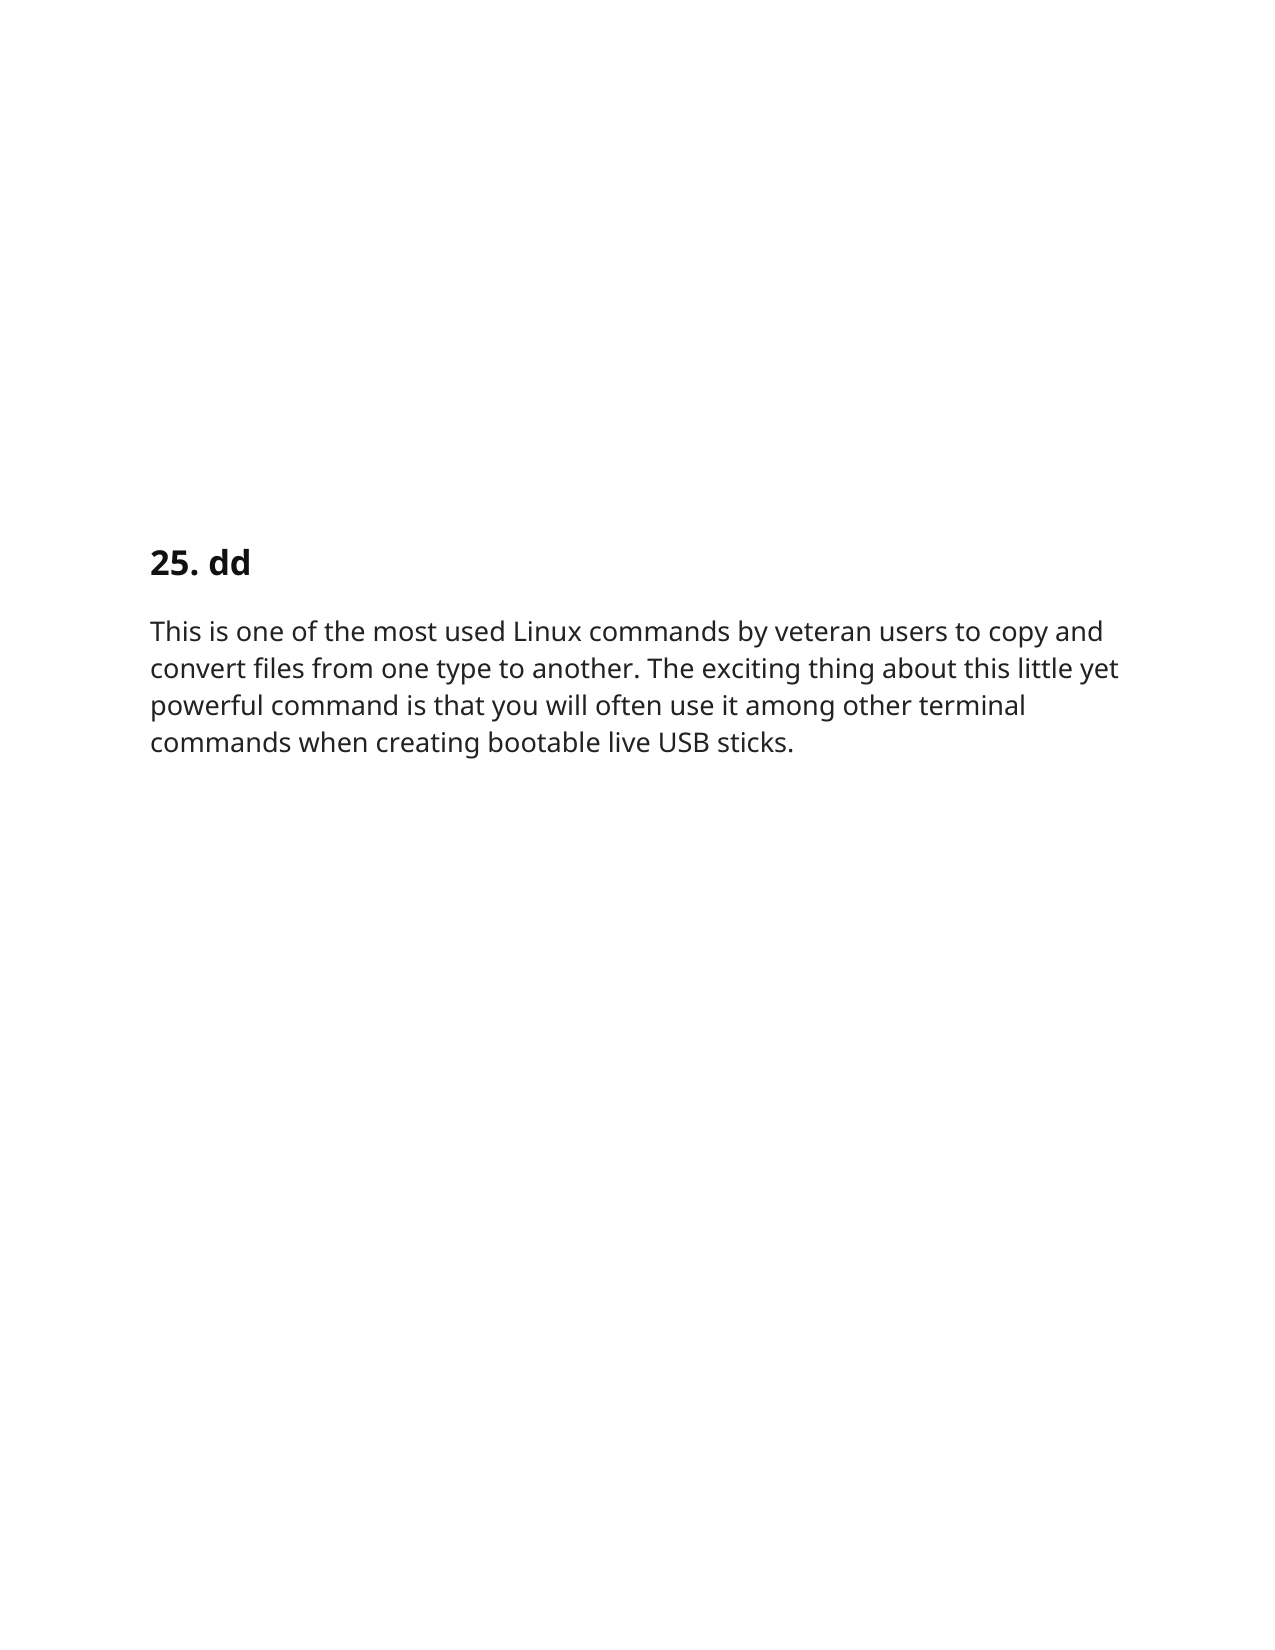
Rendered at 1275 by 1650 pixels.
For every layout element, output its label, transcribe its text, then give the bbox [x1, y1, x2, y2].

text This is one of the most used Linux commands by veteran users to copy and convert files from one type to another. The exciting thing about this little yet powerful command is that you will often use it among other terminal commands when creating bootable live USB sticks. [150, 612, 1125, 760]
text 25. dd [150, 539, 1125, 586]
